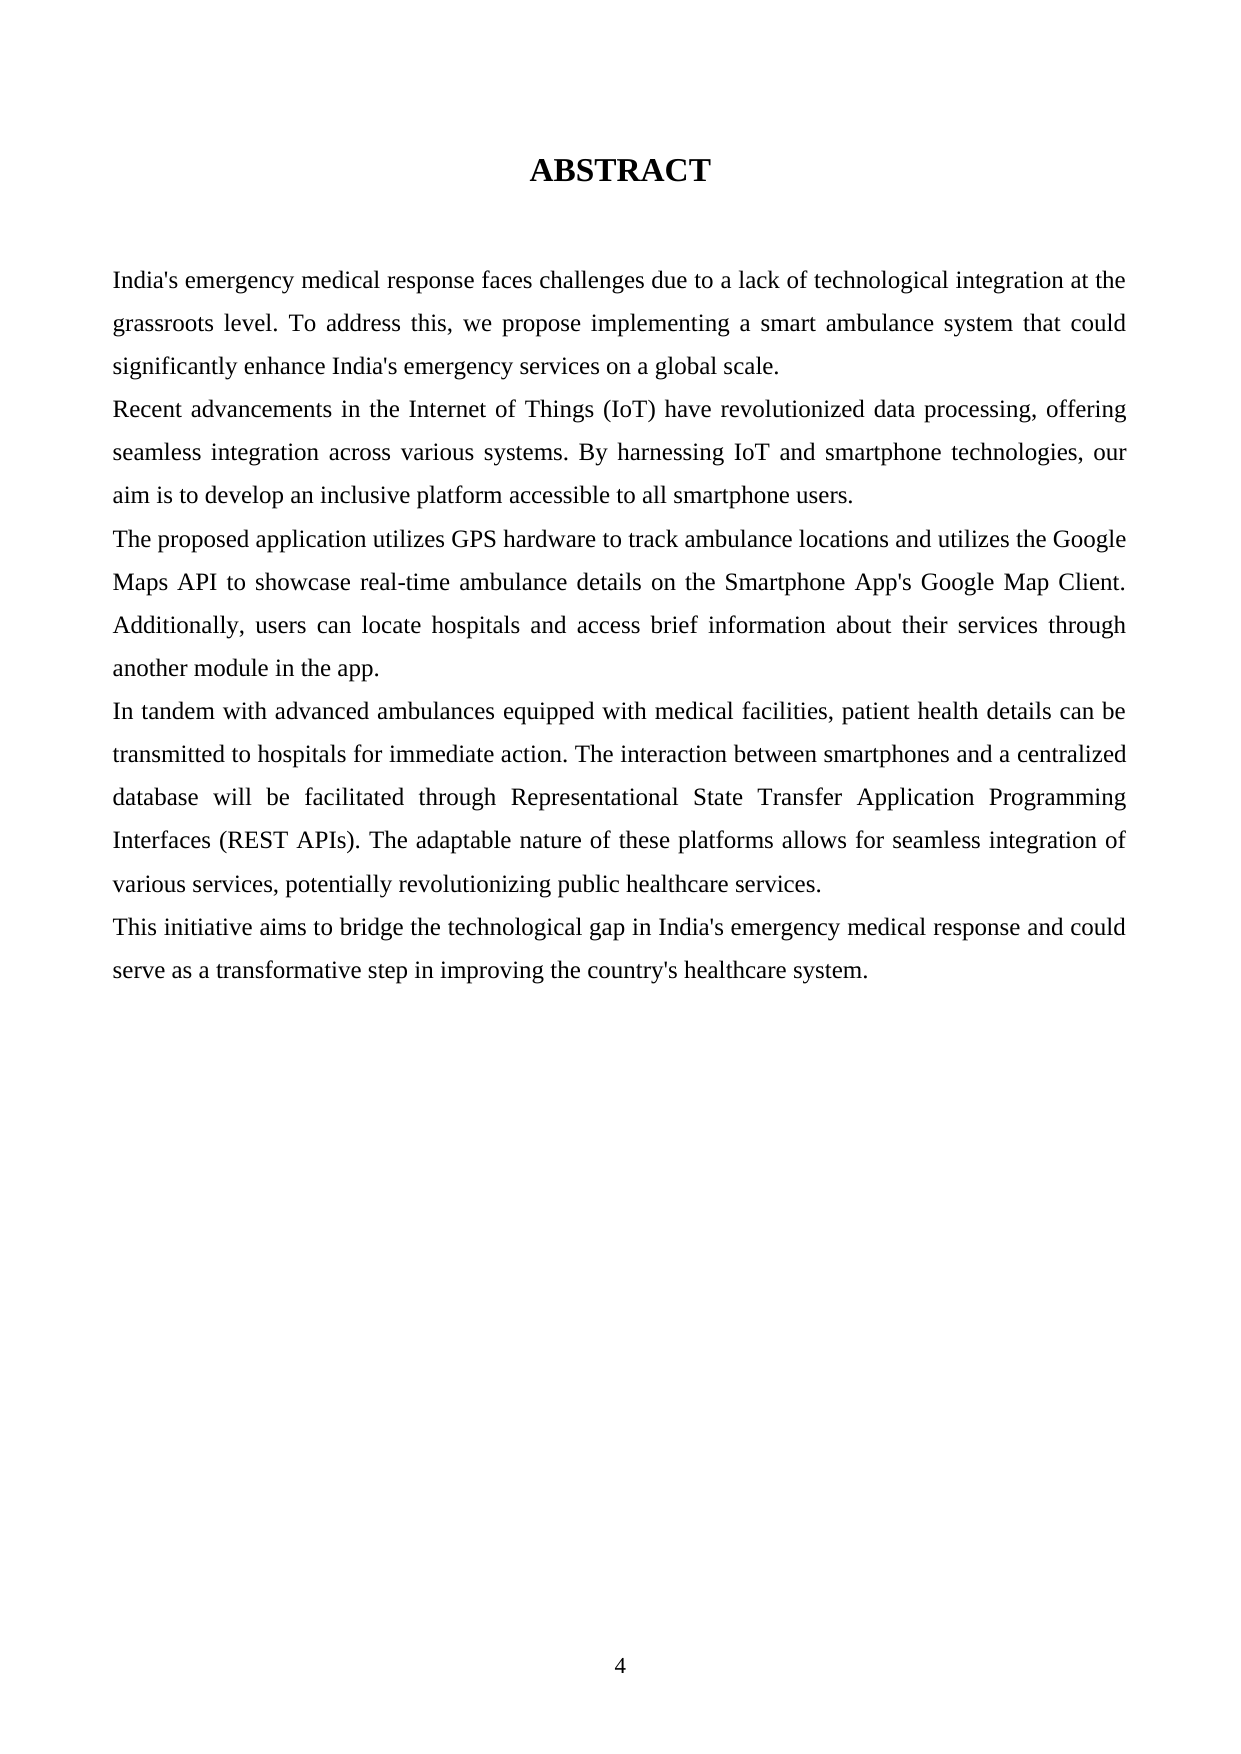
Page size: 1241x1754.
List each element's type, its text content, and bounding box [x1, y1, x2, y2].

text India's emergency medical response faces challenges due to a lack of technological integration at the grassroots level. To address this, we propose implementing a smart ambulance system that could significantly enhance India's emergency services on a global scale. [112, 265, 1128, 380]
text Recent advancements in the Internet of Things (IoT) have revolutionized data processing, offering seamless integration across various systems. By harnessing IoT and smartphone technologies, our aim is to develop an inclusive platform accessible to all smartphone users. [112, 394, 1128, 509]
text ABSTRACT [112, 150, 1128, 188]
text In tandem with advanced ambulances equipped with medical facilities, patient health details can be transmitted to hospitals for immediate action. The interaction between smartphones and a centralized database will be facilitated through Representational State Transfer Application Programming Interfaces (REST APIs). The adaptable nature of these platforms allows for seamless integration of various services, potentially revolutionizing public healthcare services. [112, 696, 1128, 897]
text The proposed application utilizes GPS hardware to track ambulance locations and utilizes the Google Maps API to showcase real-time ambulance details on the Smartphone App's Google Map Client. Additionally, users can locate hospitals and access brief information about their services through another module in the app. [112, 524, 1128, 682]
text This initiative aims to bridge the technological gap in India's emergency medical response and could serve as a transformative step in improving the country's healthcare system. [112, 912, 1128, 984]
